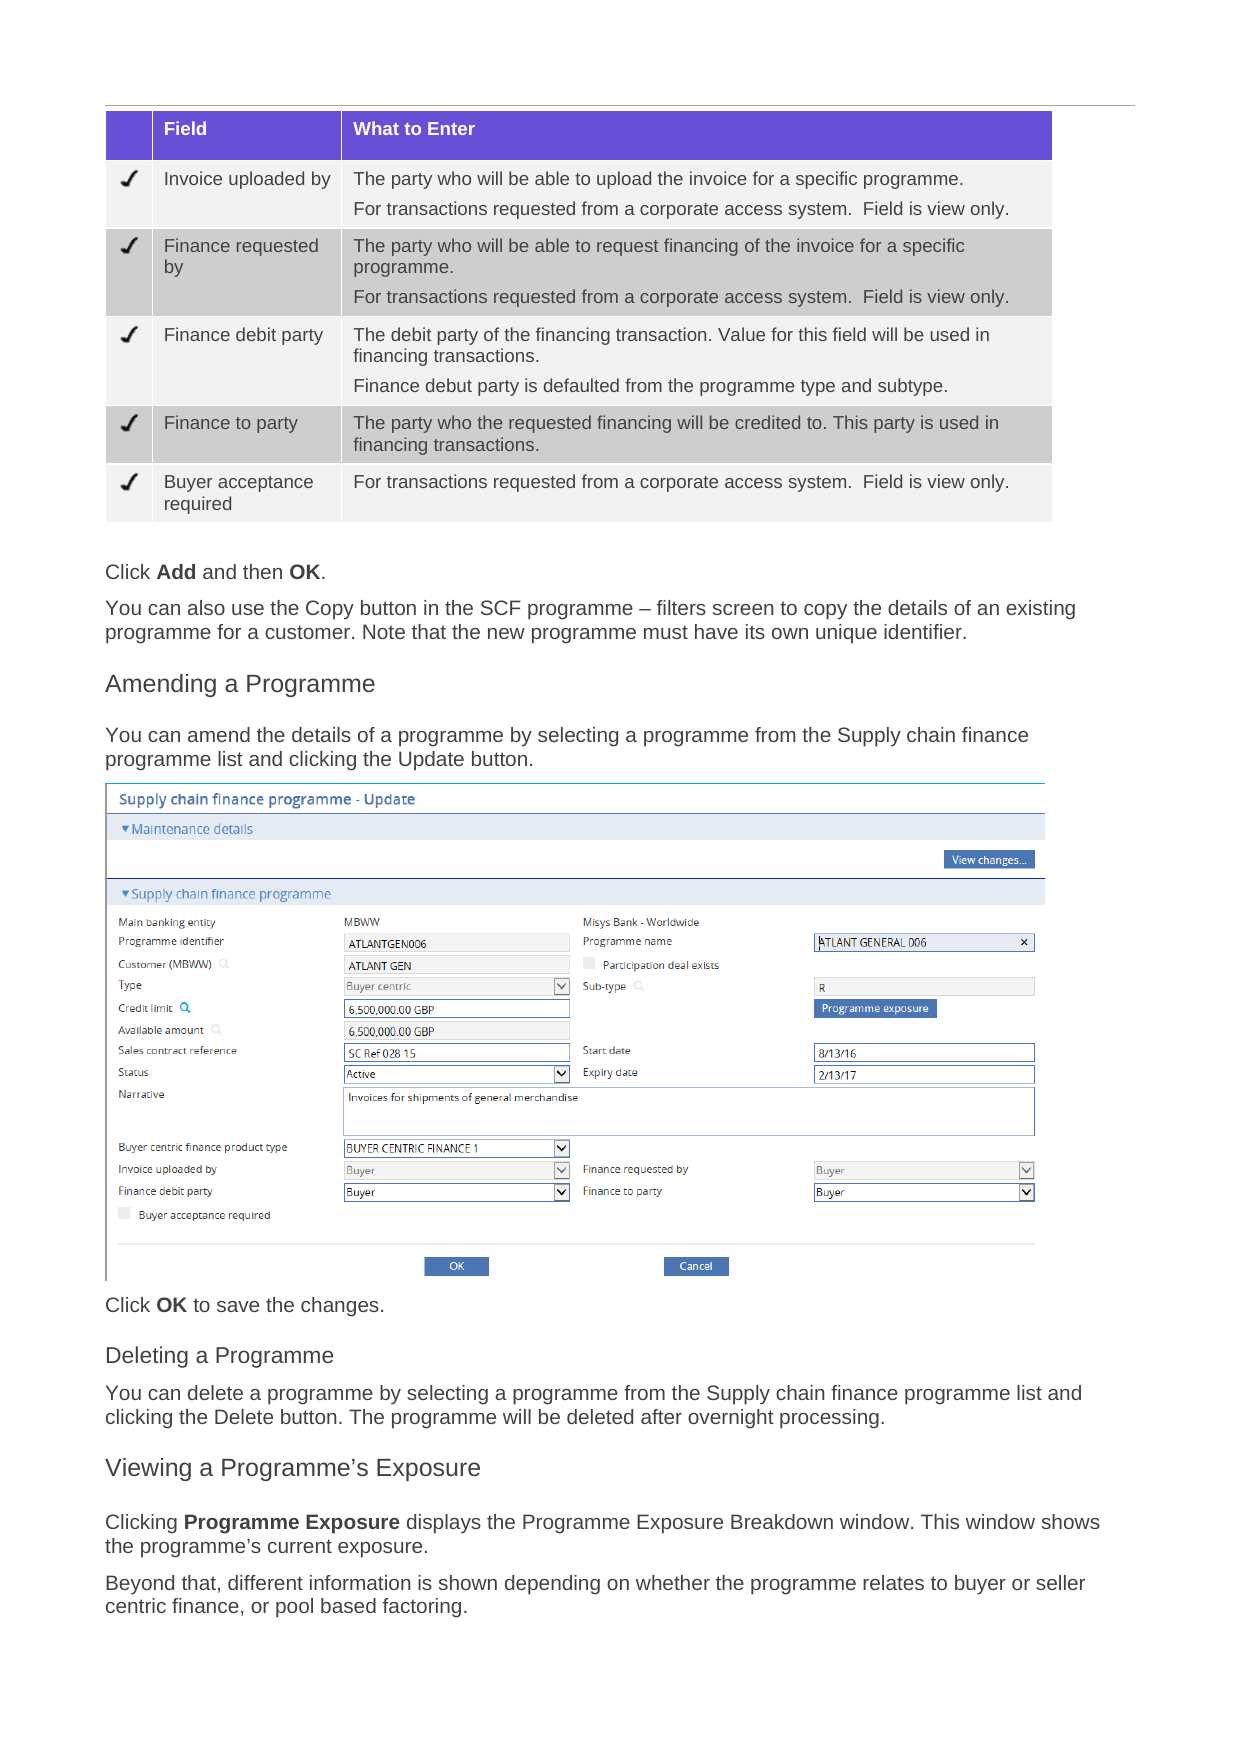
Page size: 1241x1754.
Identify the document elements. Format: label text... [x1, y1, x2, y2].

picture [116, 412, 142, 435]
table_cell The party who the requested financing will be credited to. This party is used in financing transactions. [342, 406, 1052, 463]
table_cell [106, 465, 152, 522]
text You can amend the details of a programme by selecting a programme from the Supply chain finance programme list and clicking the Update button. [105, 723, 1135, 771]
picture [116, 323, 142, 346]
table_cell Finance to party [153, 406, 341, 463]
picture [116, 234, 142, 257]
subtitle Deleting a Programme [105, 1342, 1135, 1368]
text Click Add and then OK. [105, 560, 1135, 584]
text You can delete a programme by selecting a programme from the Supply chain finance programme list and clicking the Delete button. The programme will be deleted after overnight processing. [105, 1381, 1135, 1428]
text You can also use the Copy button in the SCF programme – filters screen to copy the details of an existing programme for a customer. Note that the new programme must have its own unique identifier. [105, 596, 1135, 644]
subtitle Amending a Programme [105, 669, 1135, 698]
text Clicking Programme Exposure displays the Programme Exposure Breakdown window. This window shows the programme’s current exposure. [105, 1510, 1135, 1558]
picture [105, 785, 1046, 1281]
table_header What to Enter [342, 111, 1052, 160]
table_cell The party who will be able to upload the invoice for a specific programme. For transactions requested from a corporate access system. Field is view only. [342, 161, 1052, 227]
table_cell [106, 406, 152, 463]
table_cell Finance requested by [153, 229, 341, 316]
text Click OK to save the changes. [105, 1293, 1135, 1317]
table_cell For transactions requested from a corporate access system. Field is view only. [342, 465, 1052, 522]
table_header Field [153, 111, 341, 160]
table_cell The debit party of the financing transaction. Value for this field will be used in financing transactions. Finance debut party is defaulted from the programme type and subtype. [342, 317, 1052, 405]
table_cell [106, 161, 152, 227]
table_cell The party who will be able to request financing of the invoice for a specific programme. For transactions requested from a corporate access system. Field is view only. [342, 229, 1052, 316]
text Beyond that, different information is shown depending on whether the programme relates to buyer or seller centric finance, or pool based factoring. [105, 1570, 1135, 1618]
table_cell [106, 229, 152, 316]
picture [116, 167, 142, 190]
picture [116, 470, 142, 494]
table_header [106, 111, 152, 160]
subtitle Viewing a Programme’s Exposure [105, 1453, 1135, 1482]
table_cell Invoice uploaded by [153, 161, 341, 227]
table_cell Buyer acceptance required [153, 465, 341, 522]
table_cell [106, 317, 152, 405]
table_cell Finance debit party [153, 317, 341, 405]
